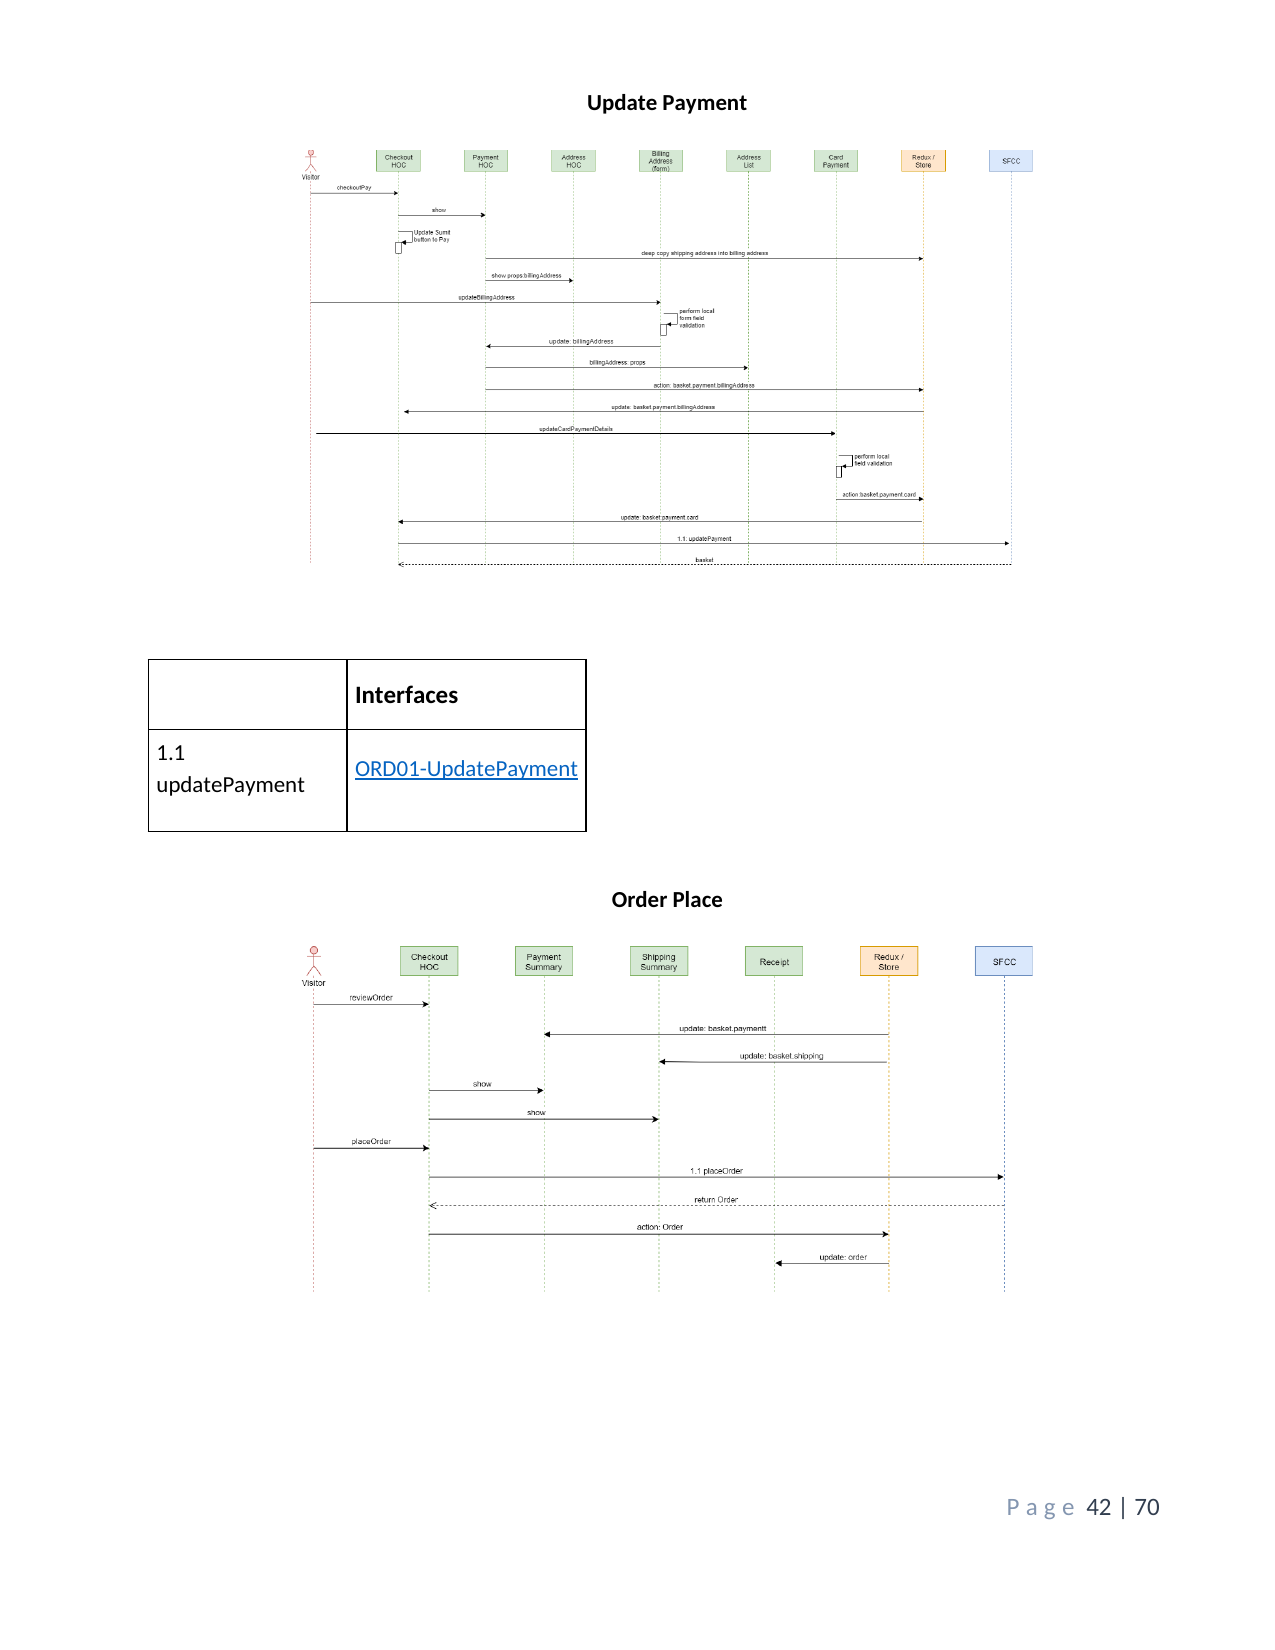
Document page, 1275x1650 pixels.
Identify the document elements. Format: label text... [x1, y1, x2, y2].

text Update Payment [148, 88, 1186, 117]
table_header [149, 660, 346, 729]
table_cell ORD01-UpdatePayment [348, 730, 585, 831]
table_cell 1.1 updatePayment [149, 730, 346, 831]
picture [301, 946, 1033, 1292]
text Order Place [148, 885, 1186, 913]
table_header Interfaces [348, 660, 585, 729]
